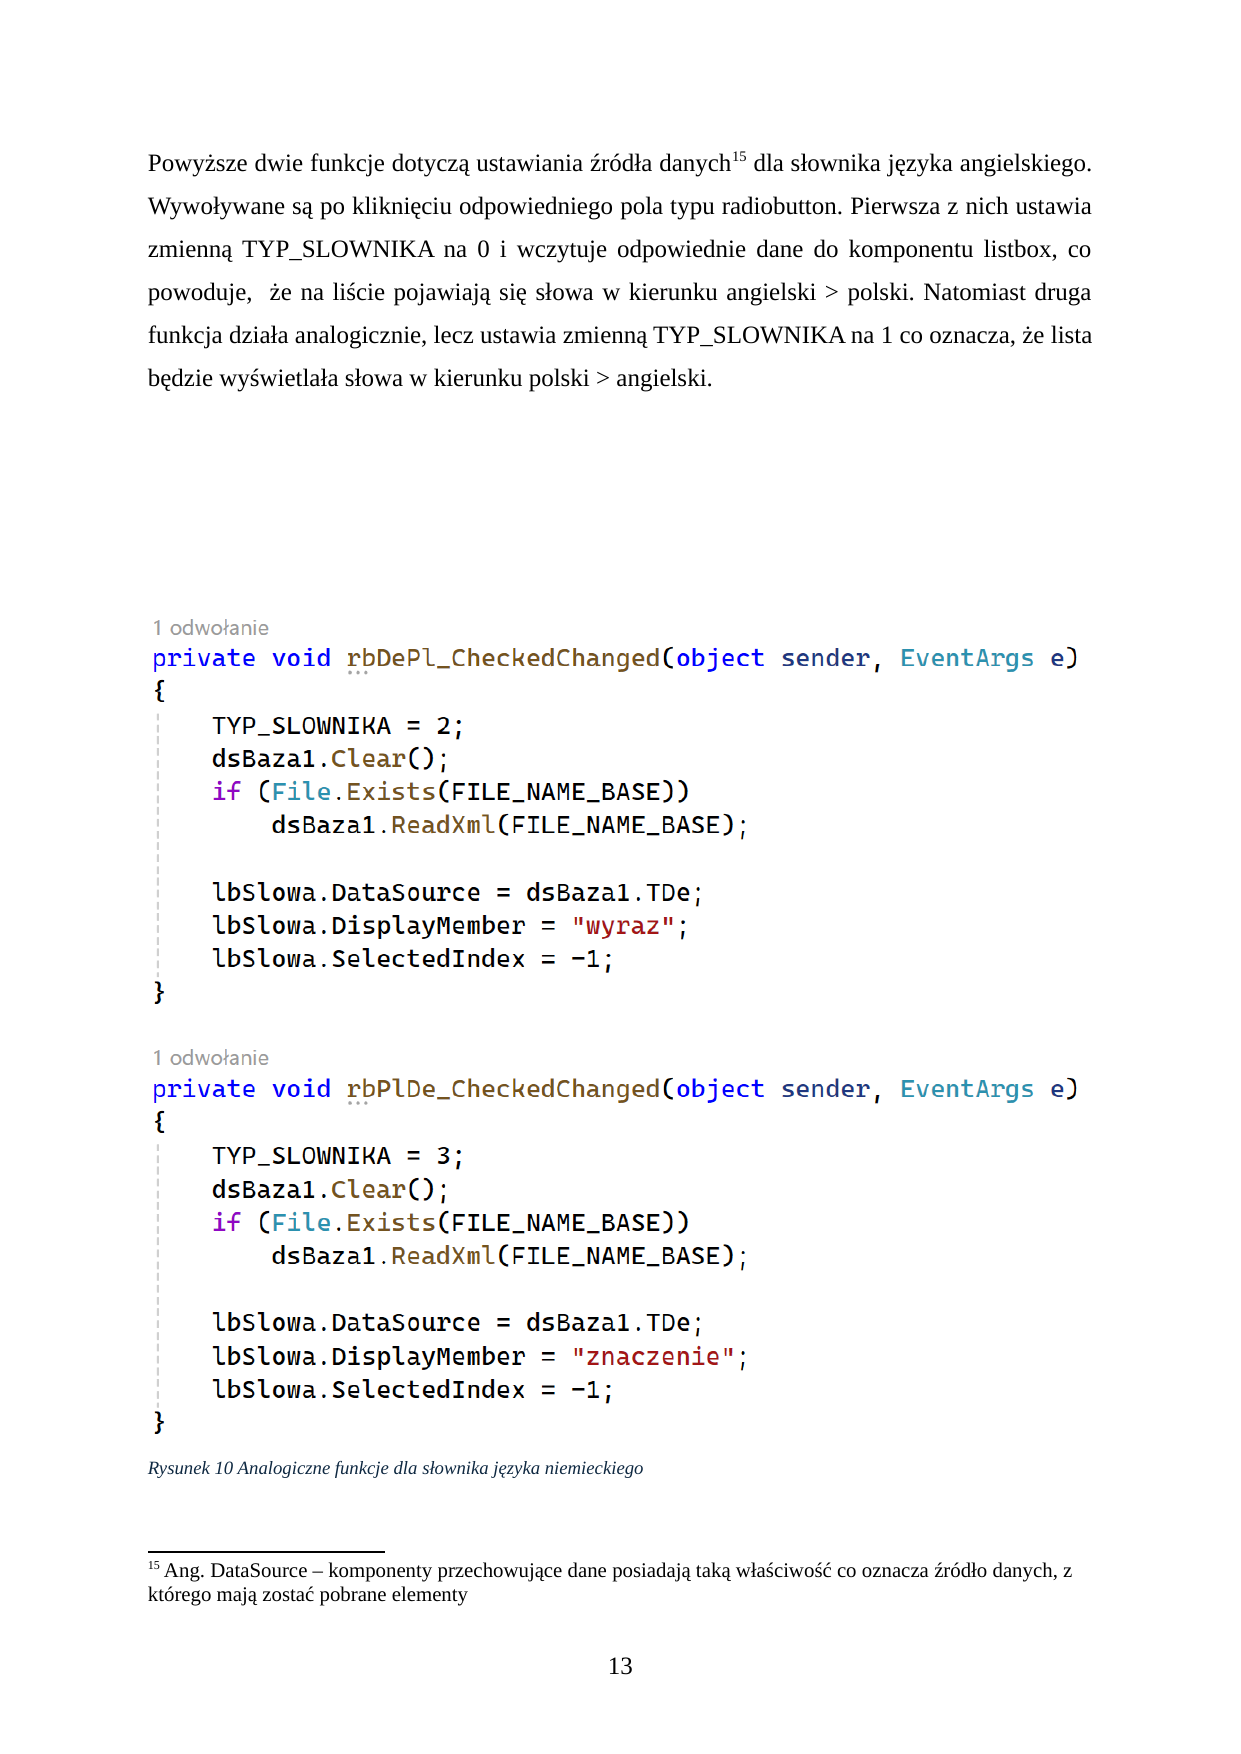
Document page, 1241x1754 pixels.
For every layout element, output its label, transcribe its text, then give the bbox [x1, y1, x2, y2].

text Powyższe dwie funkcje dotyczą ustawiania źródła danych dla słownika języka angielskiego. Wywoływane są po kliknięciu odpowiedniego pola typu radiobutton. Pierwsza z nich ustawia zmienną TYP_SLOWNIKA na 0 i wczytuje odpowiednie dane do komponentu listbox, co powoduje, że na liście pojawiają się słowa w kierunku angielski > polski. Natomiast druga funkcja działa analogicznie, lecz ustawia zmienną TYP_SLOWNIKA na 1 co oznacza, że lista będzie wyświetlała słowa w kierunku polski > angielski. [148, 148, 1093, 392]
text Rysunek 10 Analogiczne funkcje dla słownika języka niemieckiego [148, 1457, 1093, 1478]
picture [147, 613, 1093, 1438]
